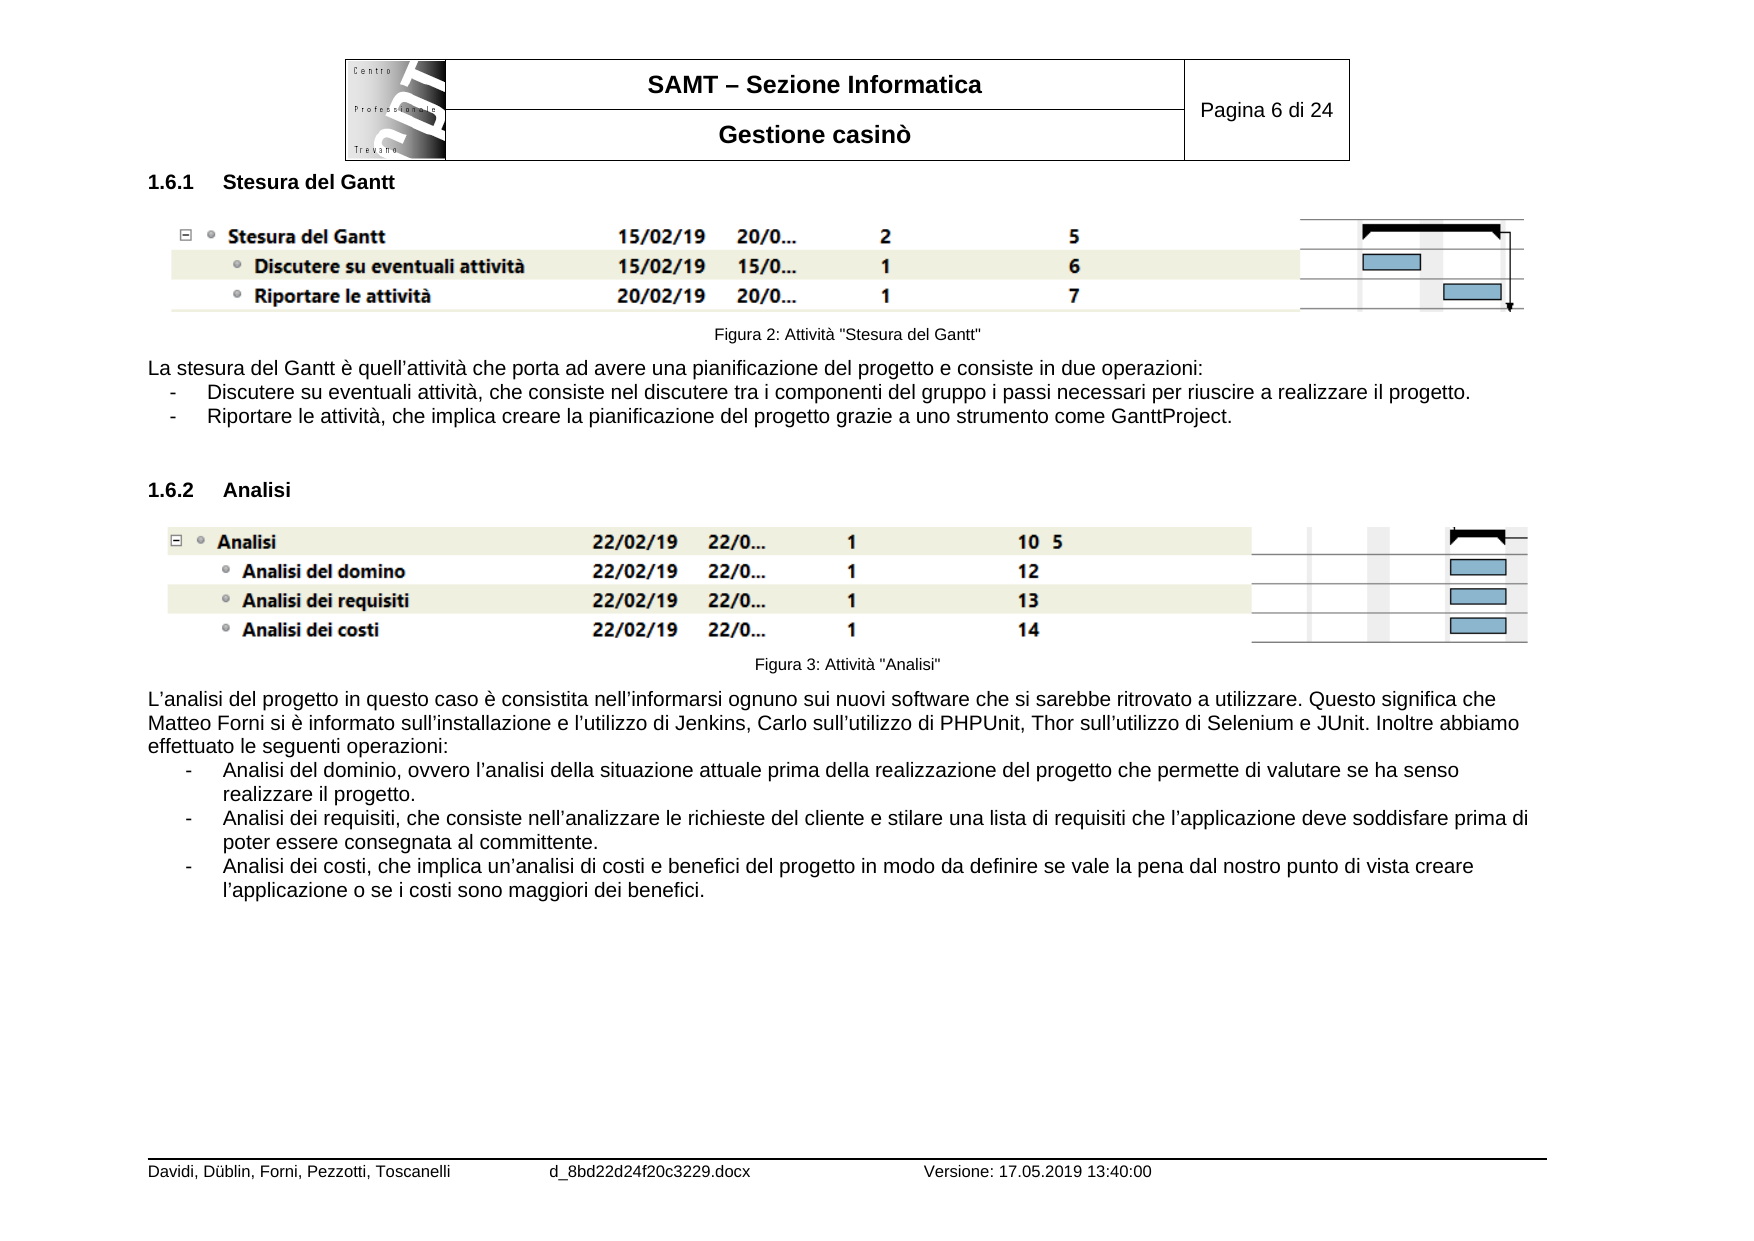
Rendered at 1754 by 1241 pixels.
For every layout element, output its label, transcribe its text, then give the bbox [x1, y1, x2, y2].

text L’analisi del progetto in questo caso è consistita nell’informarsi ognuno sui nuovi software che si sarebbe ritrovato a utilizzare. Questo significa che Matteo Forni si è informato sull’installazione e l’utilizzo di Jenkins, Carlo sull’utilizzo di PHPUnit, Thor sull’utilizzo di Selenium e JUnit. Inoltre abbiamo effettuato le seguenti operazioni: [148, 686, 1547, 758]
text La stesura del Gantt è quell’attività che porta ad avere una pianificazione del progetto e consiste in due operazioni: [148, 356, 1547, 380]
list Analisi del dominio, ovvero l’analisi della situazione attuale prima della realizzazione del progetto che permette di valutare se ha senso realizzare il progetto. [185, 758, 1547, 806]
list Analisi dei costi, che implica un’analisi di costi e benefici del progetto in modo da definire se vale la pena dal nostro punto di vista creare l’applicazione o se i costi sono maggiori dei benefici. [185, 854, 1547, 902]
picture [171, 219, 1524, 312]
subtitle Analisi [148, 478, 1547, 502]
list Analisi dei requisiti, che consiste nell’analizzare le richieste del cliente e stilare una lista di requisiti che l’applicazione deve soddisfare prima di poter essere consegnata al committente. [185, 806, 1547, 854]
picture [167, 527, 1528, 643]
list Discutere su eventuali attività, che consiste nel discutere tra i componenti del gruppo i passi necessari per riuscire a realizzare il progetto. [169, 380, 1547, 404]
picture [346, 60, 445, 159]
list Riportare le attività, che implica creare la pianificazione del progetto grazie a uno strumento come GanttProject. [169, 404, 1547, 428]
subtitle Stesura del Gantt [148, 170, 1547, 194]
